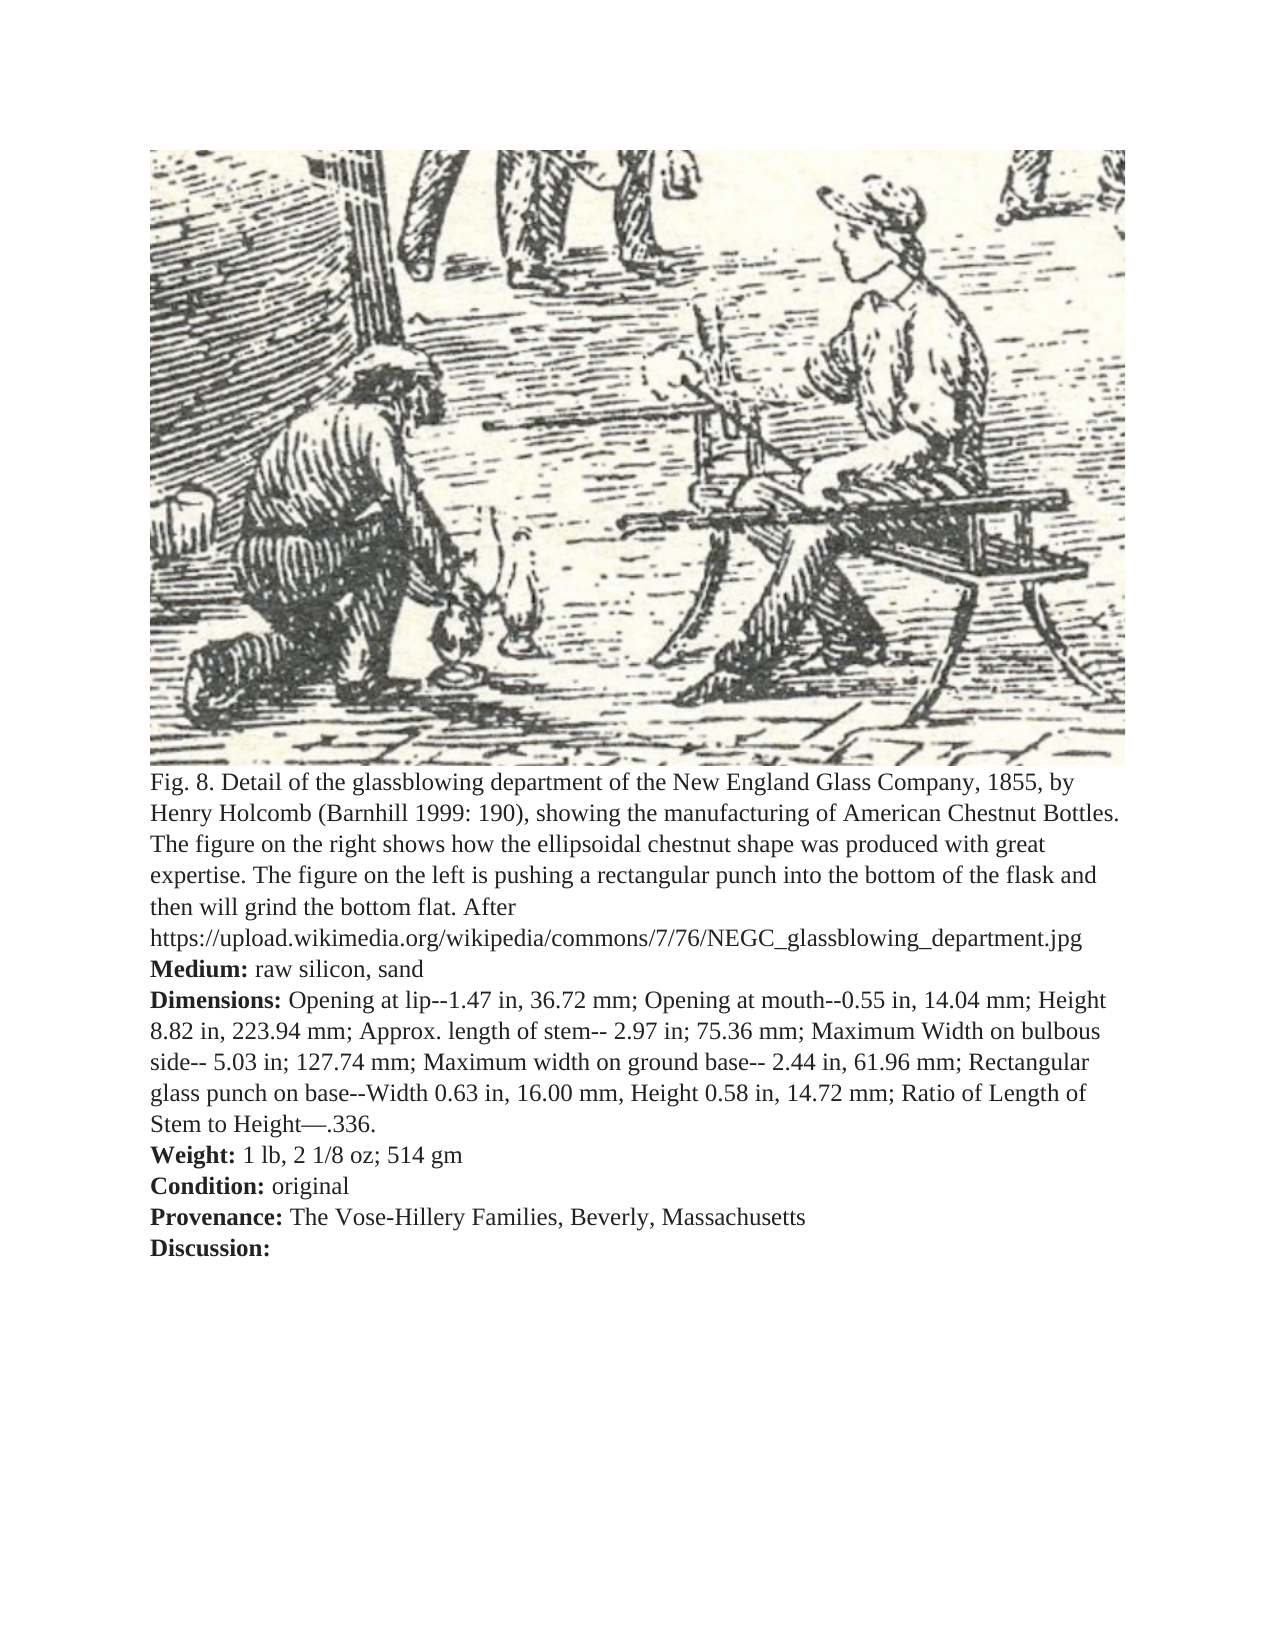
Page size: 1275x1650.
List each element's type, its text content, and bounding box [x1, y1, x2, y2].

text Weight: 1 lb, 2 1/8 oz; 514 gm [150, 1140, 1125, 1169]
text Discussion: [150, 1233, 1125, 1262]
text Condition: original [150, 1171, 1125, 1200]
text Dimensions: Opening at lip--1.47 in, 36.72 mm; Opening at mouth--0.55 in, 14.04 mm; Height 8.82 in, 223.94 mm; Approx. length of stem-- 2.97 in; 75.36 mm; Maximum Width on bulbous side-- 5.03 in; 127.74 mm; Maximum width on ground base-- 2.44 in, 61.96 mm; Rectangular glass punch on base--Width 0.63 in, 16.00 mm, Height 0.58 in, 14.72 mm; Ratio of Length of Stem to Height—.336. [150, 985, 1125, 1138]
text Fig. 8. Detail of the glassblowing department of the New England Glass Company, 1855, by Henry Holcomb (Barnhill 1999: 190), showing the manufacturing of American Chestnut Bottles. The figure on the right shows how the ellipsoidal chestnut shape was produced with great expertise. The figure on the left is pushing a rectangular punch into the bottom of the flask and then will grind the bottom flat. After [150, 767, 1125, 920]
text Provenance: The Vose-Hillery Families, Beverly, Massachusetts [150, 1202, 1125, 1231]
picture [150, 150, 1125, 766]
text Medium: raw silicon, sand [150, 954, 1125, 982]
text https://upload.wikimedia.org/wikipedia/commons/7/76/NEGC_glassblowing_department.jpg [150, 923, 1125, 951]
